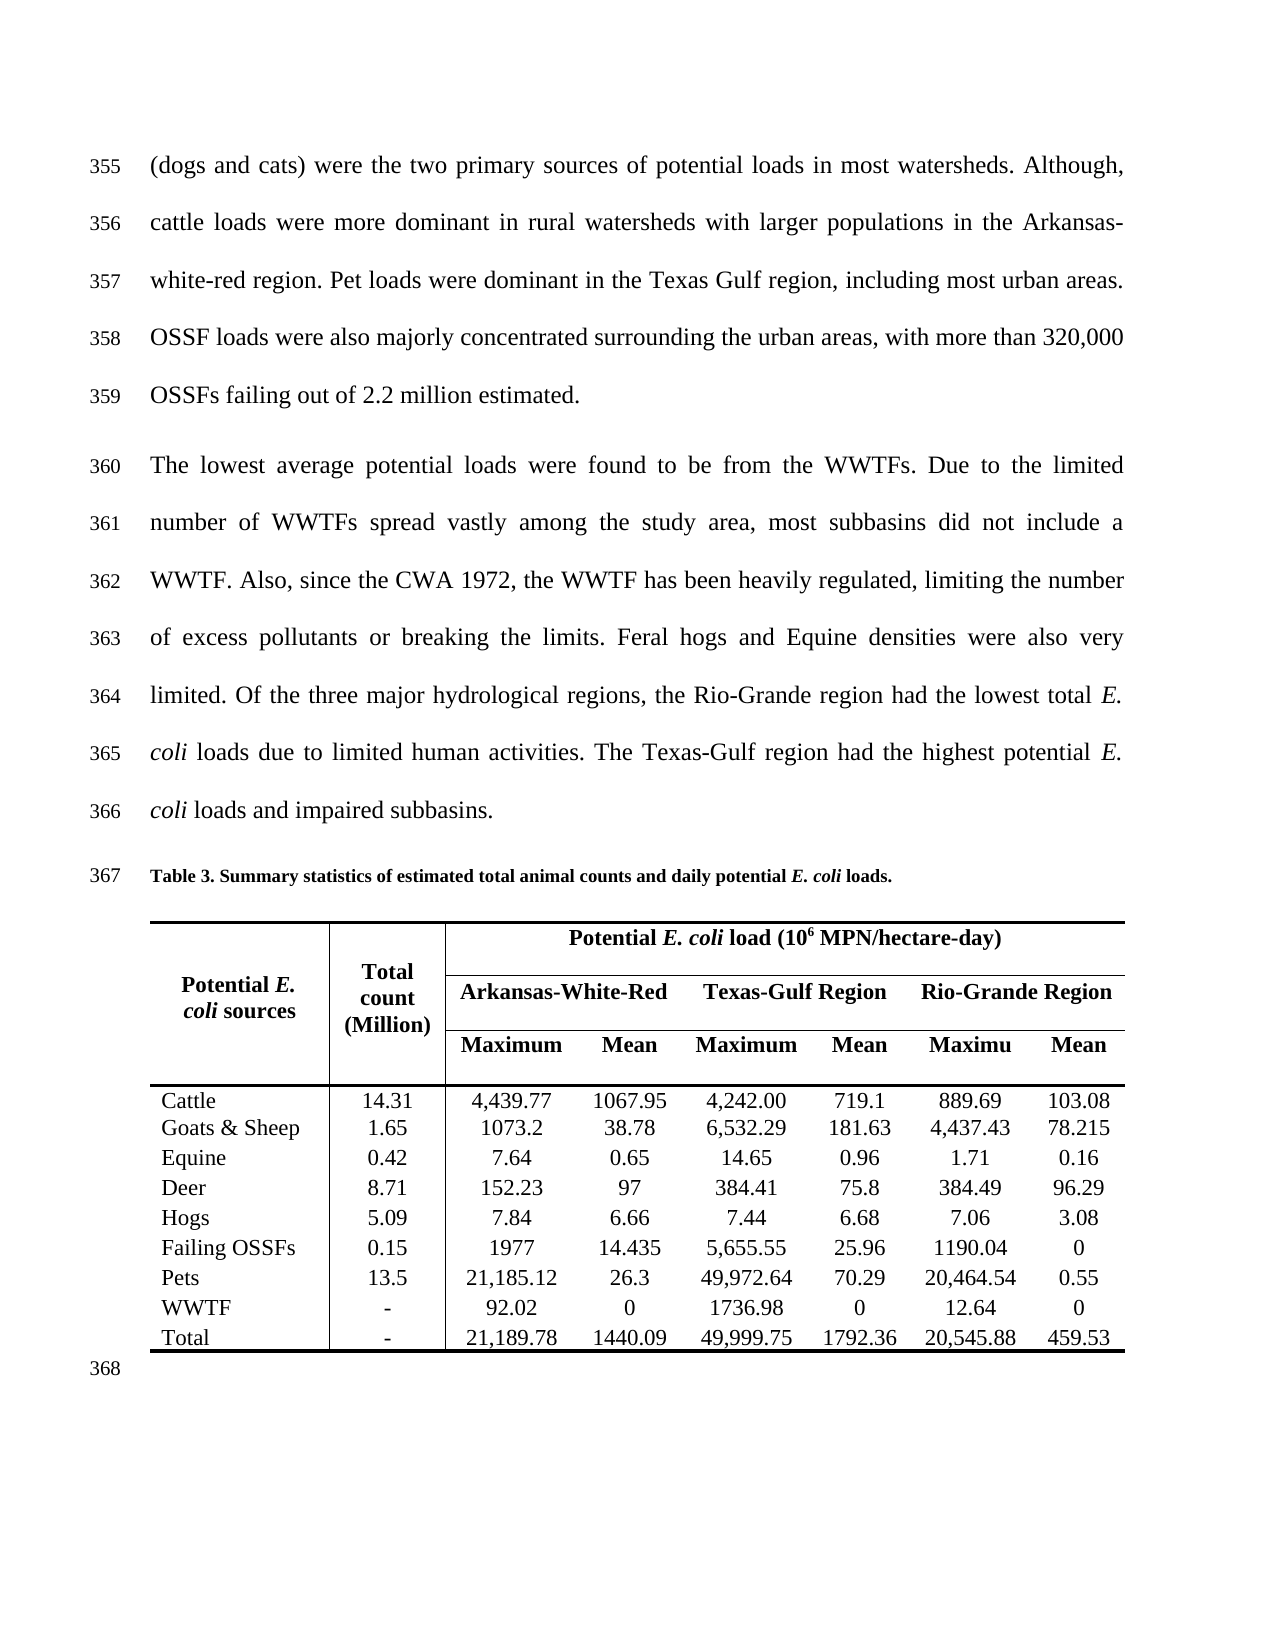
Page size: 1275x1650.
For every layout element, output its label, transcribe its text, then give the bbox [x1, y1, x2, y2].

table_header Potential E. coli load (106 MPN/hectare-day) [446, 924, 1125, 975]
table_cell 7.84 [446, 1204, 577, 1234]
table_cell 1736.98 [682, 1294, 811, 1324]
table_cell 92.02 [446, 1294, 577, 1324]
table_cell 26.3 [578, 1264, 682, 1294]
table_cell Hogs [150, 1204, 329, 1234]
table_cell Deer [150, 1174, 329, 1204]
table_cell Mean [811, 1031, 908, 1084]
table_cell Mean [578, 1031, 682, 1084]
table_cell Total [150, 1324, 329, 1349]
table_cell 1073.2 [446, 1114, 577, 1144]
table_cell 6.66 [578, 1204, 682, 1234]
table_cell Mean [1033, 1031, 1125, 1084]
table_cell 459.53 [1033, 1324, 1125, 1349]
table_cell 6,532.29 [682, 1114, 811, 1144]
text Table 3. Summary statistics of estimated total animal counts and daily potential E. coli loads. [150, 865, 1125, 887]
table_cell 4,242.00 [682, 1087, 811, 1114]
table_header Potential E. coli sources [150, 924, 329, 1084]
table_cell 1.65 [330, 1114, 445, 1144]
table_cell 0.15 [330, 1234, 445, 1264]
table_cell 20,464.54 [908, 1264, 1032, 1294]
table_cell 1977 [446, 1234, 577, 1264]
table_cell Maximum [682, 1031, 811, 1084]
table_cell 21,185.12 [446, 1264, 577, 1294]
table_cell 13.5 [330, 1264, 445, 1294]
table_cell 0 [578, 1294, 682, 1324]
table_cell 0.16 [1033, 1144, 1125, 1174]
table_cell 1792.36 [811, 1324, 908, 1349]
table_cell Maximum [908, 1031, 1032, 1084]
table_cell 20,545.88 [908, 1324, 1032, 1349]
table_cell 1067.95 [578, 1087, 682, 1114]
table_cell - [330, 1294, 445, 1324]
table_cell 0 [811, 1294, 908, 1324]
table_cell 97 [578, 1174, 682, 1204]
table_cell Cattle [150, 1087, 329, 1114]
table_cell 78.215 [1033, 1114, 1125, 1144]
table_cell 0.96 [811, 1144, 908, 1174]
table_cell 1.71 [908, 1144, 1032, 1174]
table_cell 7.06 [908, 1204, 1032, 1234]
table_header Total count (Million) [330, 924, 445, 1084]
table_cell 103.08 [1033, 1087, 1125, 1114]
table_cell Goats & Sheep [150, 1114, 329, 1144]
table_cell 14.31 [330, 1087, 445, 1114]
table_cell 49,972.64 [682, 1264, 811, 1294]
text The lowest average potential loads were found to be from the WWTFs. Due to the limited number of WWTFs spread vastly among the study area, most subbasins did not include a WWTF. Also, since the CWA 1972, the WWTF has been heavily regulated, limiting the number of excess pollutants or breaking the limits. Feral hogs and Equine densities were also very limited. Of the three major hydrological regions, the Rio-Grande region had the lowest total E. coli loads due to limited human activities. The Texas-Gulf region had the highest potential E. coli loads and impaired subbasins. [150, 450, 1125, 824]
table_cell 6.68 [811, 1204, 908, 1234]
table_cell 75.8 [811, 1174, 908, 1204]
table_cell 4,437.43 [908, 1114, 1032, 1144]
table_cell WWTF [150, 1294, 329, 1324]
table_cell - [330, 1324, 445, 1349]
table_cell 3.08 [1033, 1204, 1125, 1234]
table_cell 14.65 [682, 1144, 811, 1174]
table_cell 5.09 [330, 1204, 445, 1234]
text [150, 150, 1125, 409]
table_cell 719.1 [811, 1087, 908, 1114]
table_cell Arkansas-White-Red Region [446, 976, 682, 1029]
table_cell 25.96 [811, 1234, 908, 1264]
table_cell 4,439.77 [446, 1087, 577, 1114]
table_cell 70.29 [811, 1264, 908, 1294]
table_cell 12.64 [908, 1294, 1032, 1324]
table_cell 0.42 [330, 1144, 445, 1174]
table_cell 0.55 [1033, 1264, 1125, 1294]
table_cell 21,189.78 [446, 1324, 577, 1349]
table_cell 0 [1033, 1294, 1125, 1324]
table_cell 384.41 [682, 1174, 811, 1204]
table_cell 1190.04 [908, 1234, 1032, 1264]
table_cell Failing OSSFs [150, 1234, 329, 1264]
table_cell 152.23 [446, 1174, 577, 1204]
table_cell 96.29 [1033, 1174, 1125, 1204]
table_cell Equine [150, 1144, 329, 1174]
table_cell 0 [1033, 1234, 1125, 1264]
table_cell 1440.09 [578, 1324, 682, 1349]
table_cell 889.69 [908, 1087, 1032, 1114]
table_cell Texas-Gulf Region [682, 976, 908, 1029]
table_cell Rio-Grande Region [908, 976, 1125, 1029]
table_cell 8.71 [330, 1174, 445, 1204]
table_cell 5,655.55 [682, 1234, 811, 1264]
table_cell 7.64 [446, 1144, 577, 1174]
table_cell 384.49 [908, 1174, 1032, 1204]
table_cell Maximum [446, 1031, 577, 1084]
table_cell 181.63 [811, 1114, 908, 1144]
table_cell 0.65 [578, 1144, 682, 1174]
table_cell 14.435 [578, 1234, 682, 1264]
table_cell 7.44 [682, 1204, 811, 1234]
table_cell Pets [150, 1264, 329, 1294]
table_cell 38.78 [578, 1114, 682, 1144]
table_cell 49,999.75 [682, 1324, 811, 1349]
